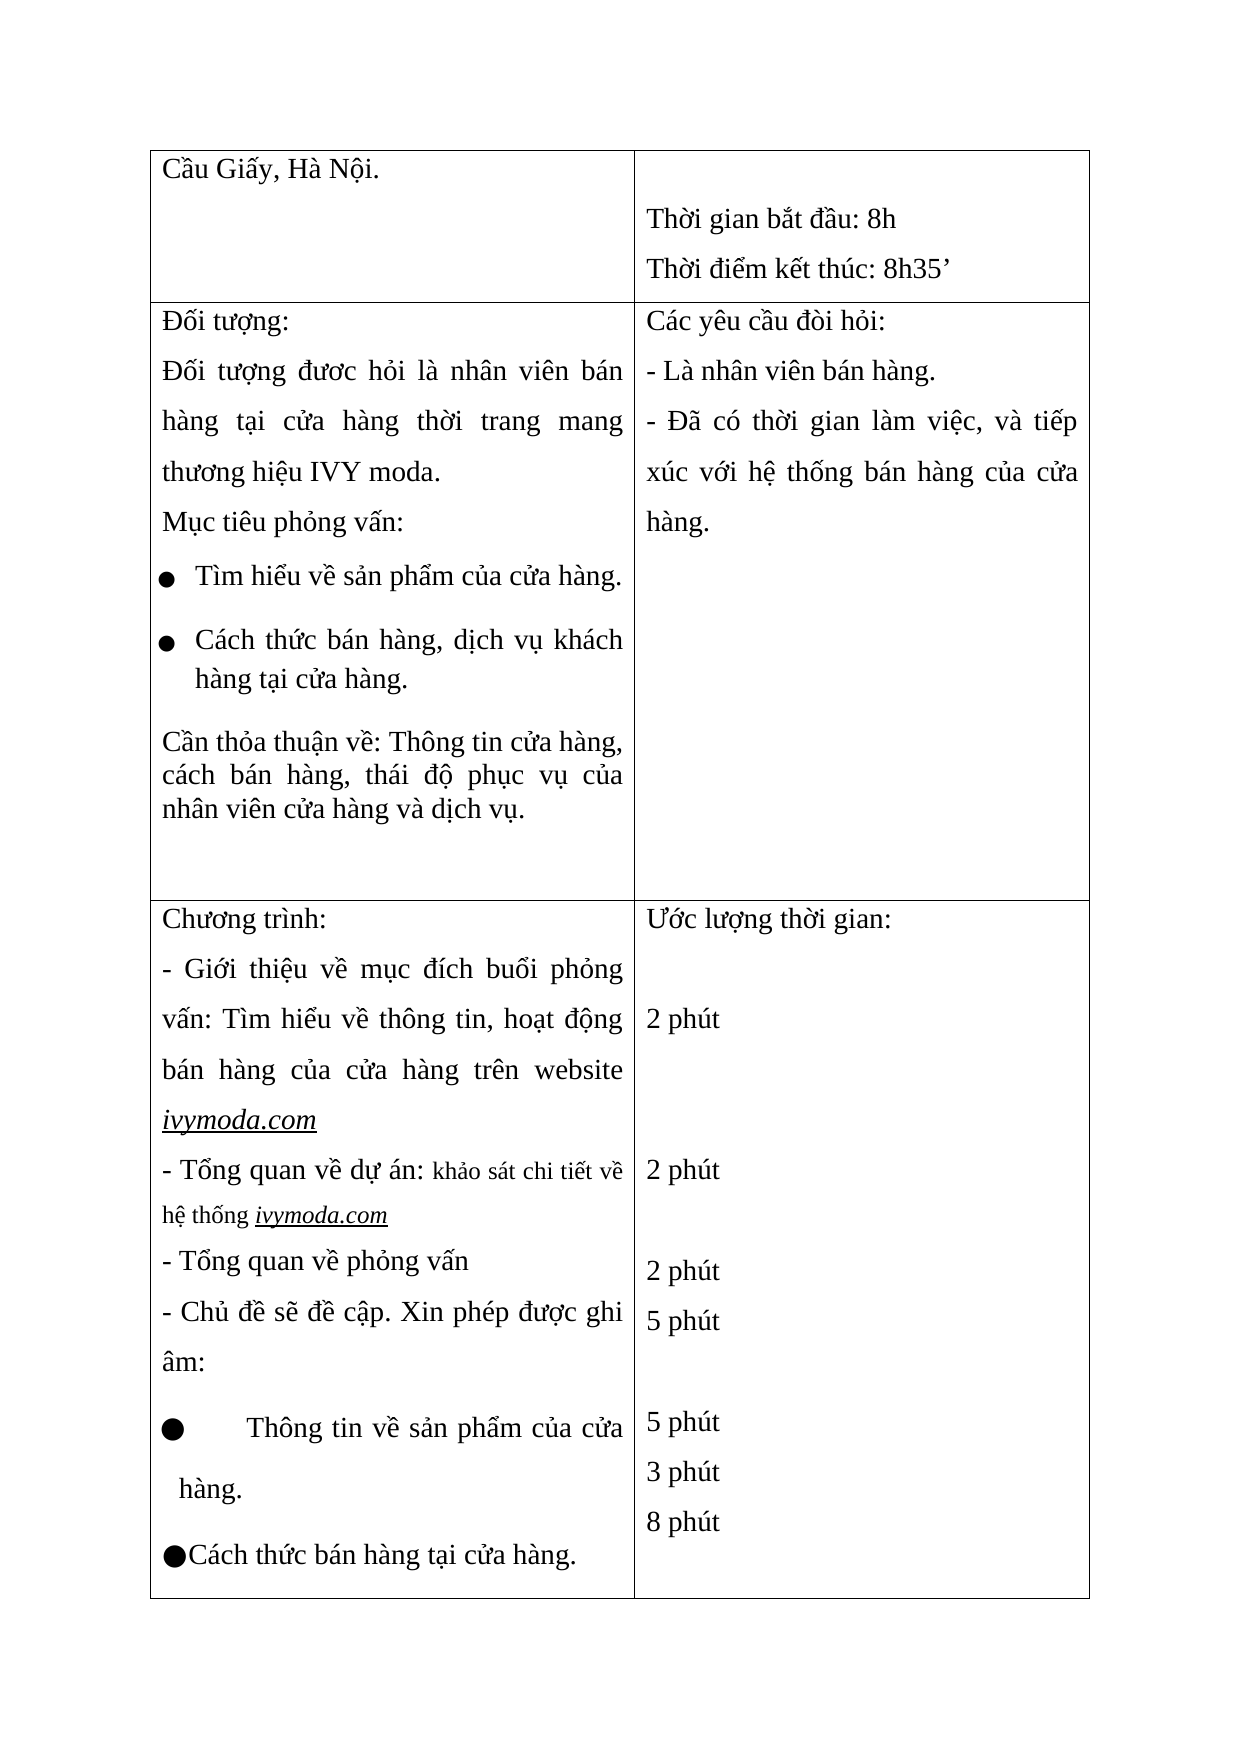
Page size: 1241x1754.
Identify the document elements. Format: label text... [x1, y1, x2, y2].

table_cell Các yêu cầu đòi hỏi: - Là nhân viên bán hàng. - Đã có thời gian làm việc, và tiếp xúc với hệ thống bán hàng của cửa hàng. [635, 303, 1089, 900]
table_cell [151, 901, 634, 1598]
table_cell Đối tượng: Đối tượng đươc hỏi là nhân viên bán hàng tại cửa hàng thời trang mang thương hiệu IVY moda. Mục tiêu phỏng vấn: Tìm hiểu về sản phẩm của cửa hàng. Cách thức bán hàng, dịch vụ khách hàng tại cửa hàng. Cần thỏa thuận về: Thông tin cửa hàng, cách bán hàng, thái độ phục vụ của nhân viên cửa hàng và dịch vụ. [151, 303, 634, 900]
table_cell Địa chỉ: 250 Đ. Cầu Giấy, Quan Hoa, Cầu Giấy, Hà Nội. [151, 151, 634, 302]
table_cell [635, 901, 1089, 1598]
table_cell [635, 151, 1089, 302]
